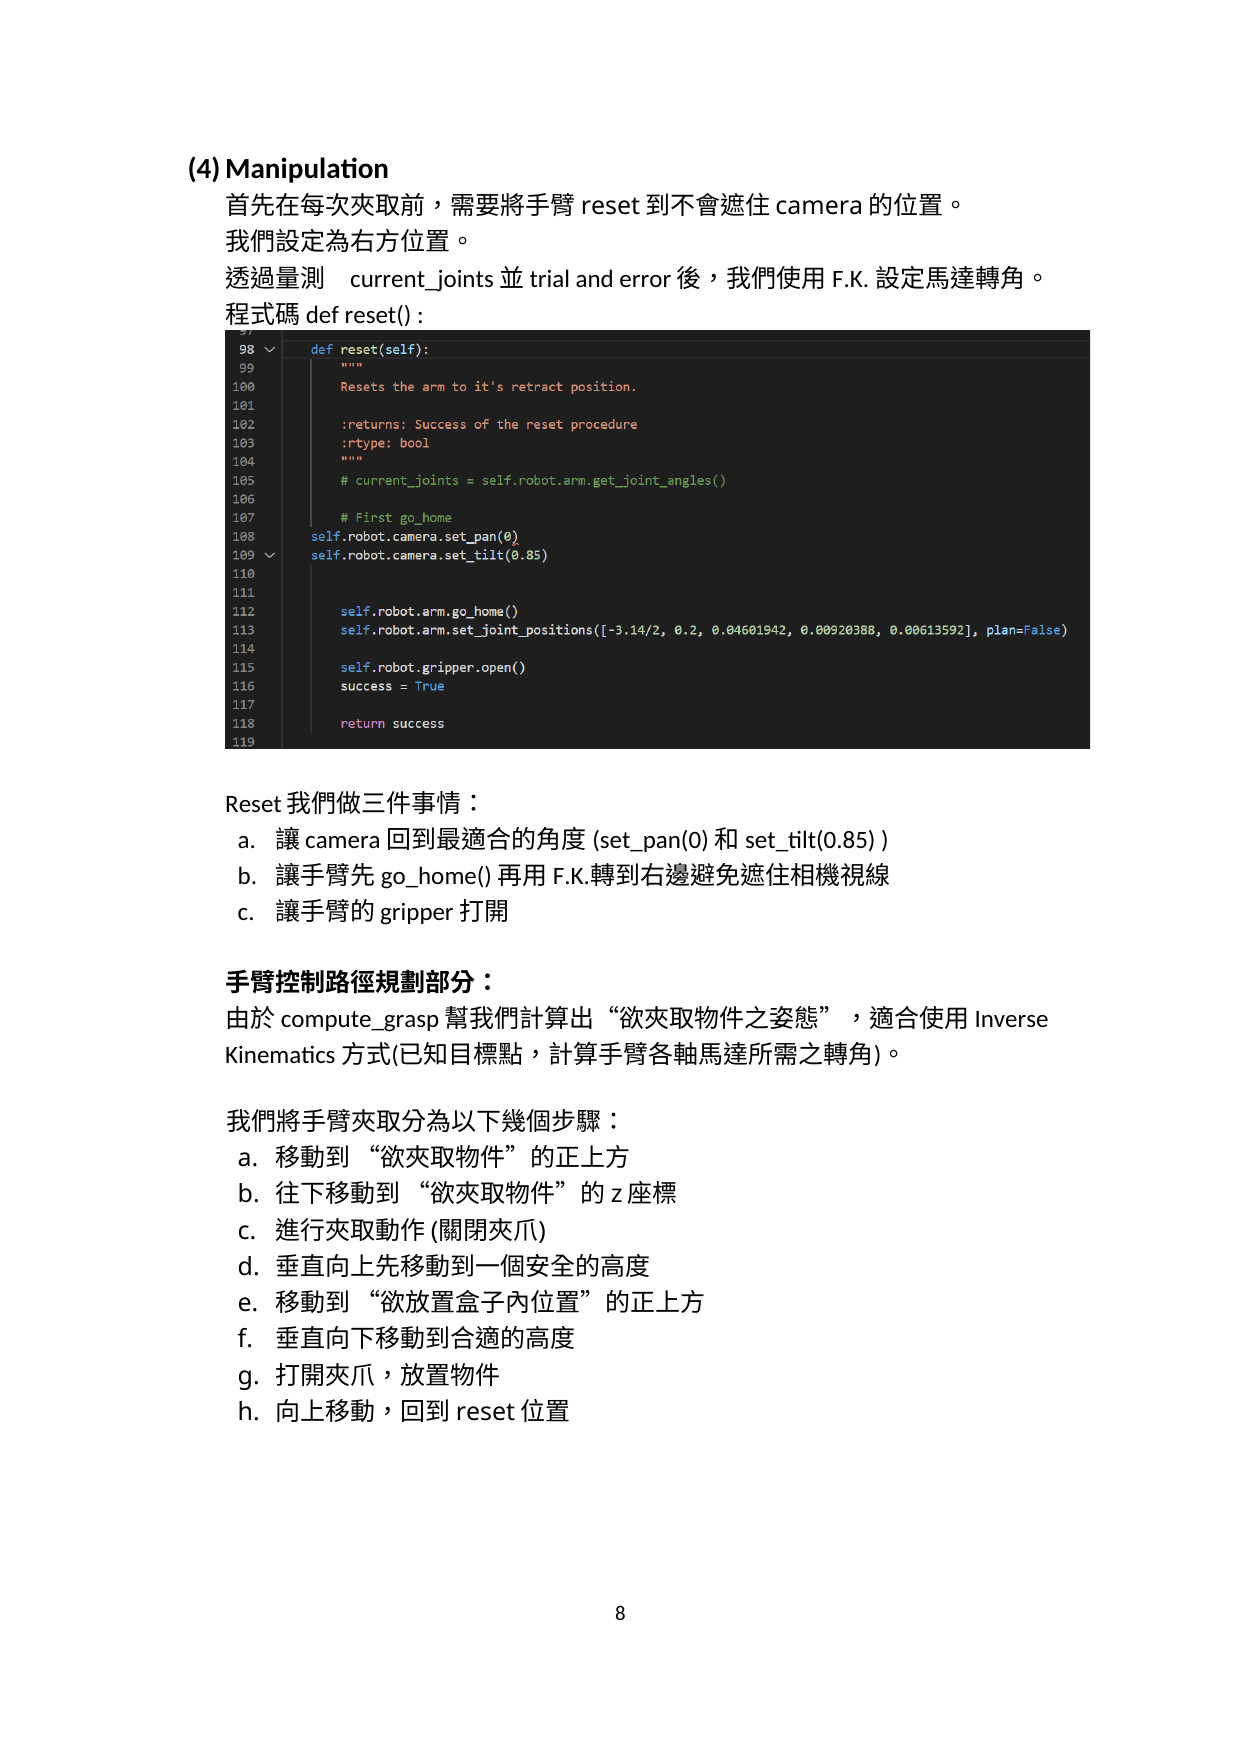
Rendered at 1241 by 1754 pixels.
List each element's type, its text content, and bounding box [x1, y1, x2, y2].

list 移動到 “欲夾取物件”的正上方 [237, 1138, 1053, 1174]
list 移動到 “欲放置盒子內位置”的正上方 [237, 1283, 1053, 1319]
text 首先在每次夾取前，需要將手臂 reset到不會遮住camera的位置。 [225, 186, 1053, 222]
picture [225, 330, 1091, 749]
text 透過量測 current_joints 並trial and error後，我們使用 F.K. 設定馬達轉角。 [225, 258, 1053, 294]
list 進行夾取動作 (關閉夾爪) [237, 1210, 1053, 1246]
list 往下移動到 “欲夾取物件”的z座標 [237, 1174, 1053, 1210]
list 打開夾爪，放置物件 [237, 1355, 1053, 1391]
text 程式碼 def reset() : [225, 294, 1053, 330]
text 我們將手臂夾取分為以下幾個步驟： [187, 1101, 1053, 1138]
list 向上移動，回到 reset位置 [237, 1391, 1053, 1428]
list 讓camera 回到最適合的角度 (set_pan(0) 和 set_tilt(0.85) ) [237, 819, 1053, 856]
text Reset我們做三件事情： [225, 783, 1053, 819]
list 垂直向下移動到合適的高度 [237, 1319, 1053, 1355]
list 讓手臂先 go_home() 再用F.K.轉到右邊避免遮住相機視線 [237, 856, 1053, 892]
text 由於 compute_grasp幫我們計算出“欲夾取物件之姿態”，適合使用Inverse Kinematics 方式(已知目標點，計算手臂各軸馬達所需之轉角)。 [225, 998, 1053, 1071]
list 垂直向上先移動到一個安全的高度 [237, 1246, 1053, 1283]
list 讓手臂的gripper 打開 [237, 892, 1053, 928]
list Manipulation [187, 150, 1053, 186]
text 手臂控制路徑規劃部分： [225, 962, 1053, 998]
text 我們設定為右方位置。 [225, 222, 1053, 258]
